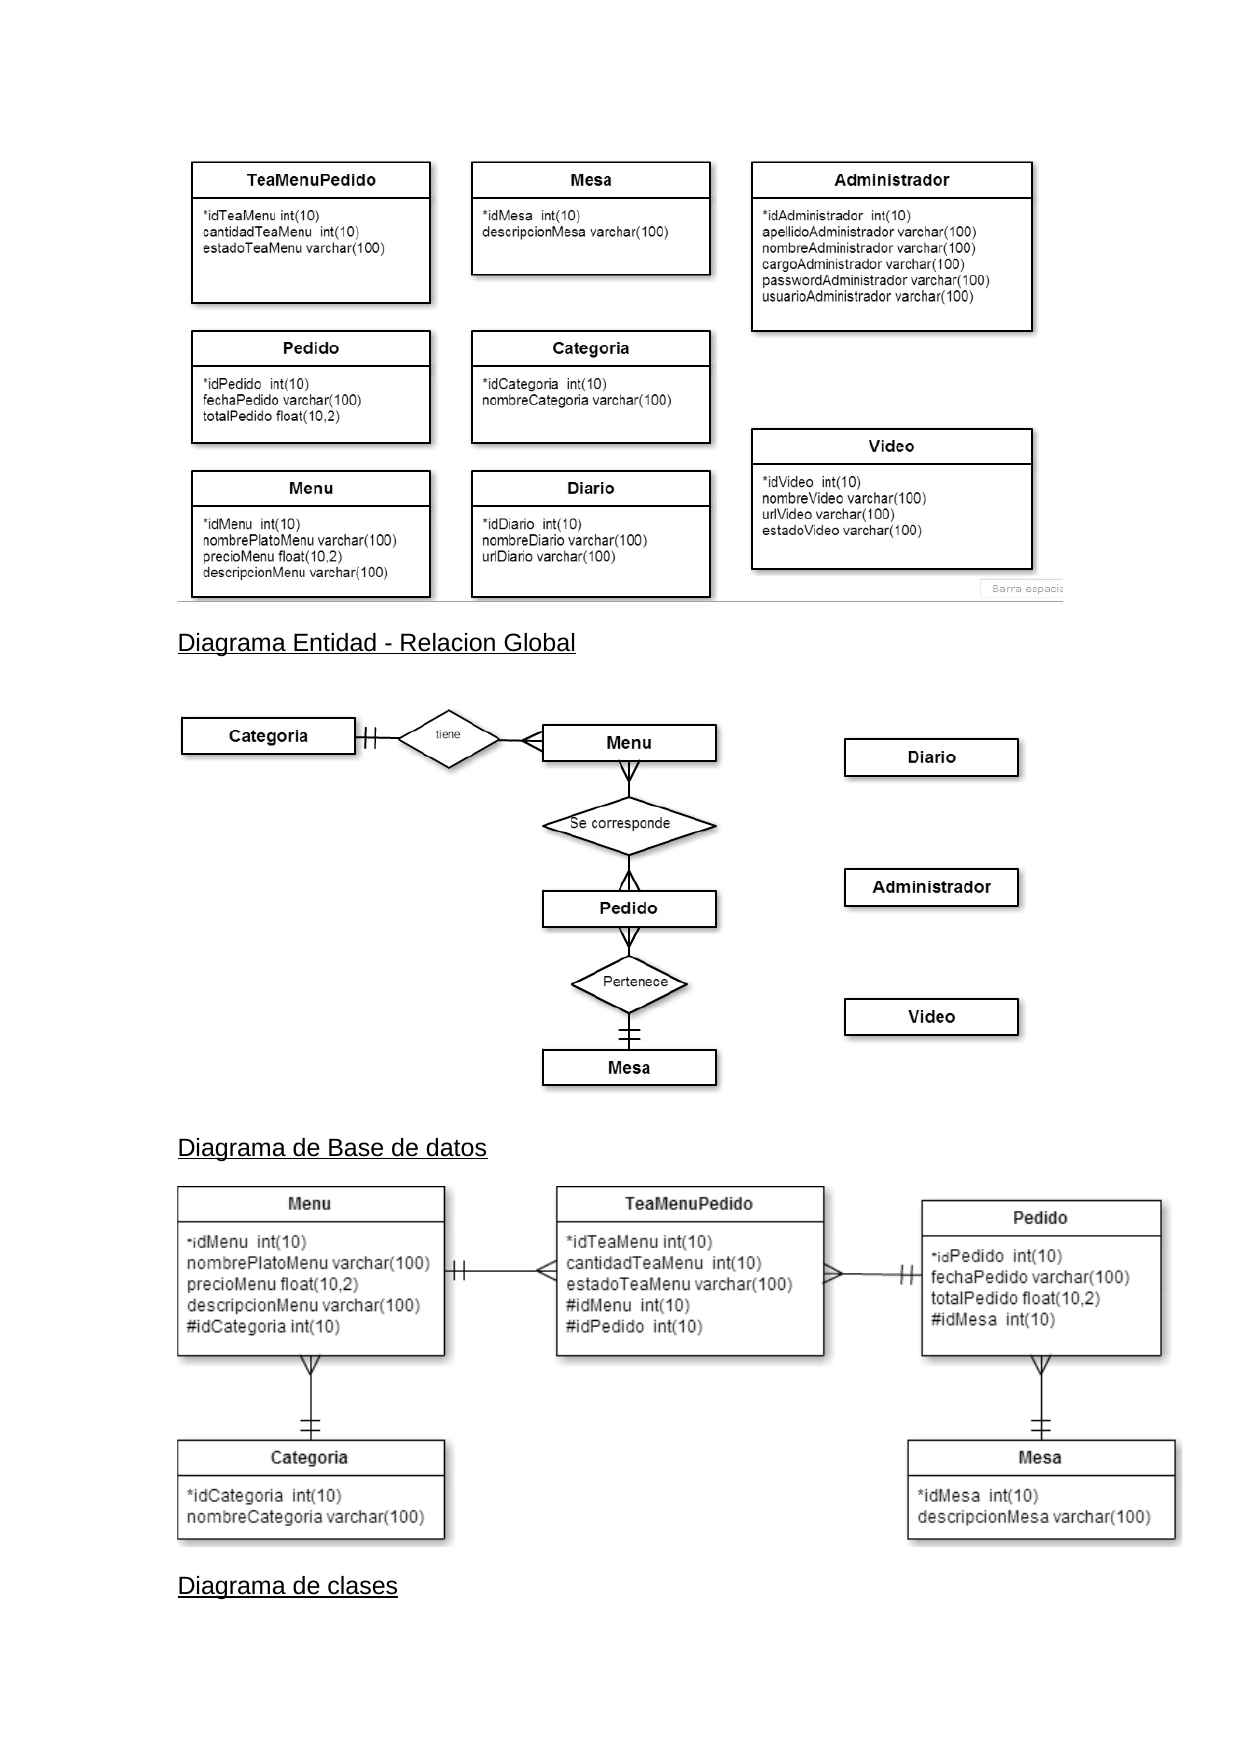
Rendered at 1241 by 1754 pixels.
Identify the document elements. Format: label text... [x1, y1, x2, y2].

text Diagrama Entidad - Relacion Global [177, 628, 1063, 657]
picture [177, 1186, 1183, 1547]
text Diagrama de clases [177, 1571, 1063, 1600]
picture [177, 147, 1063, 604]
picture [177, 682, 1063, 1108]
text Diagrama de Base de datos [177, 1133, 1063, 1162]
